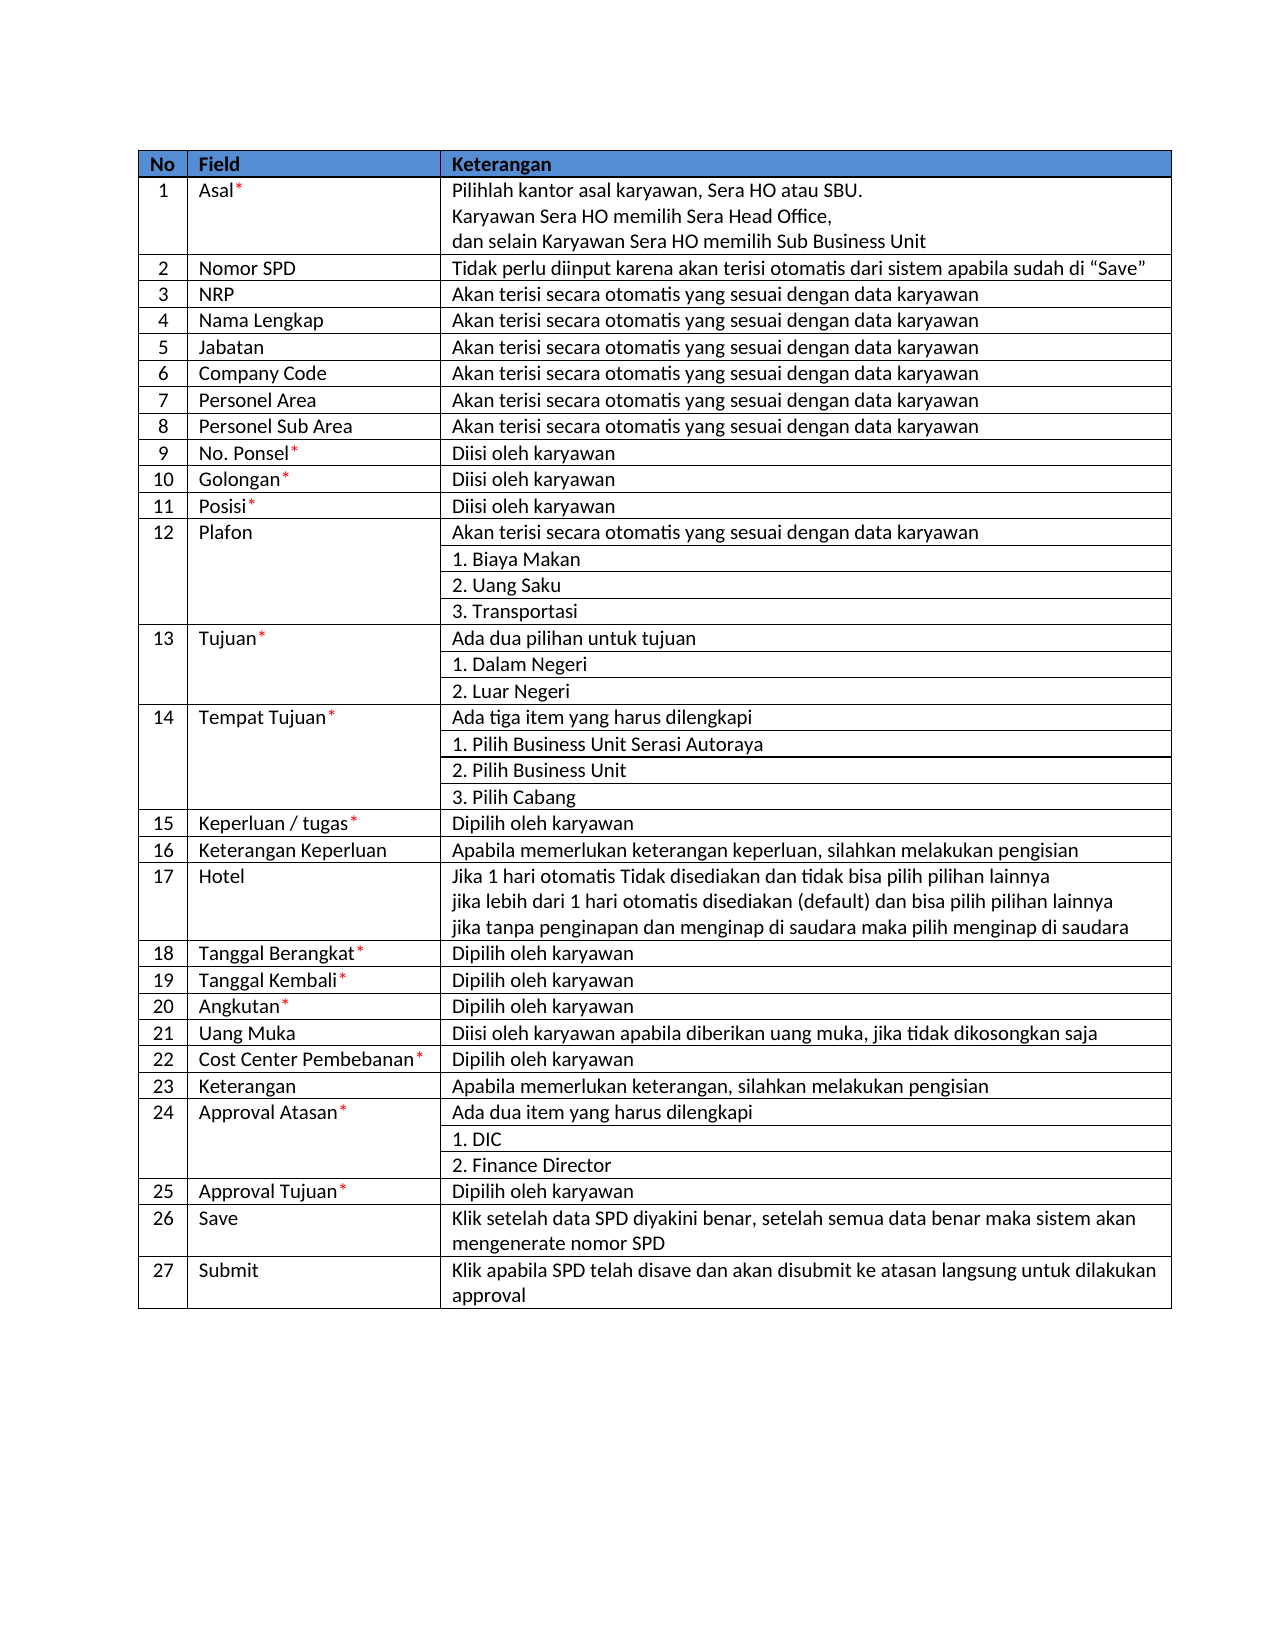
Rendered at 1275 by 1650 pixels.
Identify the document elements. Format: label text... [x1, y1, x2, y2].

table_cell 8 [139, 414, 187, 439]
table_cell Golongan* [188, 466, 440, 492]
table_cell 13 [139, 625, 187, 703]
table_cell Nomor SPD [188, 255, 440, 280]
table_cell 27 [139, 1257, 187, 1308]
table_cell 19 [139, 967, 187, 992]
table_cell Uang Muka [188, 1020, 440, 1045]
table_cell 20 [139, 994, 187, 1019]
table_cell Approval Atasan* [188, 1099, 440, 1178]
table_cell Pilihlah kantor asal karyawan, Sera HO atau SBU. Karyawan Sera HO memilih Sera Head Office, dan selain Karyawan Sera HO memilih Sub Business Unit [441, 178, 1171, 254]
table_cell 5 [139, 334, 187, 359]
table_cell Personel Area [188, 387, 440, 412]
table_cell Akan terisi secara otomatis yang sesuai dengan data karyawan [441, 281, 1171, 307]
table_cell 12 [139, 519, 187, 624]
table_cell Diisi oleh karyawan [441, 466, 1171, 492]
table_cell 1 [139, 178, 187, 254]
table_cell Ada tiga item yang harus dilengkapi [441, 705, 1171, 730]
table_cell 22 [139, 1046, 187, 1072]
table_cell Posisi* [188, 493, 440, 518]
table_cell 9 [139, 440, 187, 465]
table_cell 2. Luar Negeri [441, 678, 1171, 703]
table_cell Asal* [188, 178, 440, 254]
table_header Keterangan [441, 151, 1171, 176]
table_cell 25 [139, 1179, 187, 1204]
table_cell Tidak perlu diinput karena akan terisi otomatis dari sistem apabila sudah di “Save” [441, 255, 1171, 280]
table_cell Klik setelah data SPD diyakini benar, setelah semua data benar maka sistem akan mengenerate nomor SPD [441, 1205, 1171, 1256]
table_cell Jika 1 hari otomatis Tidak disediakan dan tidak bisa pilih pilihan lainnya jika lebih dari 1 hari otomatis disediakan (default) dan bisa pilih pilihan lainnya jika tanpa penginapan dan menginap di saudara maka pilih menginap di saudara [441, 863, 1171, 939]
table_cell Diisi oleh karyawan [441, 493, 1171, 518]
table_cell 1. DIC [441, 1126, 1171, 1151]
table_cell 4 [139, 308, 187, 333]
table_cell 1. Biaya Makan [441, 546, 1171, 571]
table_cell 21 [139, 1020, 187, 1045]
table_cell 2. Uang Saku [441, 572, 1171, 598]
table_cell 14 [139, 705, 187, 809]
table_cell Dipilih oleh karyawan [441, 810, 1171, 836]
table_cell Akan terisi secara otomatis yang sesuai dengan data karyawan [441, 308, 1171, 333]
table_cell 17 [139, 863, 187, 939]
table_cell 1. Dalam Negeri [441, 652, 1171, 677]
table_cell Dipilih oleh karyawan [441, 1179, 1171, 1204]
table_cell 10 [139, 466, 187, 492]
table_cell Tempat Tujuan* [188, 705, 440, 809]
table_cell Submit [188, 1257, 440, 1308]
table_cell 3 [139, 281, 187, 307]
table_header No [139, 151, 187, 176]
table_cell Akan terisi secara otomatis yang sesuai dengan data karyawan [441, 334, 1171, 359]
table_cell 2. Pilih Business Unit [441, 758, 1171, 783]
table_cell Tujuan* [188, 625, 440, 703]
table_cell Ada dua item yang harus dilengkapi [441, 1099, 1171, 1125]
table_cell Angkutan* [188, 994, 440, 1019]
table_cell 23 [139, 1073, 187, 1098]
table_cell Apabila memerlukan keterangan, silahkan melakukan pengisian [441, 1073, 1171, 1098]
table_cell 3. Pilih Cabang [441, 784, 1171, 809]
table_cell Akan terisi secara otomatis yang sesuai dengan data karyawan [441, 519, 1171, 545]
table_header Field [188, 151, 440, 176]
table_cell Cost Center Pembebanan* [188, 1046, 440, 1072]
table_cell 16 [139, 837, 187, 862]
table_cell Diisi oleh karyawan [441, 440, 1171, 465]
table_cell Akan terisi secara otomatis yang sesuai dengan data karyawan [441, 387, 1171, 412]
table_cell Akan terisi secara otomatis yang sesuai dengan data karyawan [441, 414, 1171, 439]
table_cell Dipilih oleh karyawan [441, 994, 1171, 1019]
table_cell Akan terisi secara otomatis yang sesuai dengan data karyawan [441, 361, 1171, 386]
table_cell Personel Sub Area [188, 414, 440, 439]
table_cell 2. Finance Director [441, 1152, 1171, 1178]
table_cell 15 [139, 810, 187, 836]
table_cell Dipilih oleh karyawan [441, 967, 1171, 992]
table_cell 24 [139, 1099, 187, 1178]
table_cell NRP [188, 281, 440, 307]
table_cell Hotel [188, 863, 440, 939]
table_cell 1. Pilih Business Unit Serasi Autoraya [441, 731, 1171, 756]
table_cell Plafon [188, 519, 440, 624]
table_cell Apabila memerlukan keterangan keperluan, silahkan melakukan pengisian [441, 837, 1171, 862]
table_cell Tanggal Berangkat* [188, 941, 440, 966]
table_cell 11 [139, 493, 187, 518]
table_cell Dipilih oleh karyawan [441, 941, 1171, 966]
table_cell 2 [139, 255, 187, 280]
table_cell Approval Tujuan* [188, 1179, 440, 1204]
table_cell Keterangan Keperluan [188, 837, 440, 862]
table_cell No. Ponsel* [188, 440, 440, 465]
table_cell 7 [139, 387, 187, 412]
table_cell 18 [139, 941, 187, 966]
table_cell Keperluan / tugas* [188, 810, 440, 836]
table_cell Ada dua pilihan untuk tujuan [441, 625, 1171, 651]
table_cell 26 [139, 1205, 187, 1256]
table_cell Diisi oleh karyawan apabila diberikan uang muka, jika tidak dikosongkan saja [441, 1020, 1171, 1045]
table_cell Nama Lengkap [188, 308, 440, 333]
table_cell Klik apabila SPD telah disave dan akan disubmit ke atasan langsung untuk dilakukan approval [441, 1257, 1171, 1308]
table_cell Company Code [188, 361, 440, 386]
table_cell Jabatan [188, 334, 440, 359]
table_cell 6 [139, 361, 187, 386]
table_cell Dipilih oleh karyawan [441, 1046, 1171, 1072]
table_cell Keterangan [188, 1073, 440, 1098]
table_cell 3. Transportasi [441, 599, 1171, 624]
table_cell Tanggal Kembali* [188, 967, 440, 992]
table_cell Save [188, 1205, 440, 1256]
